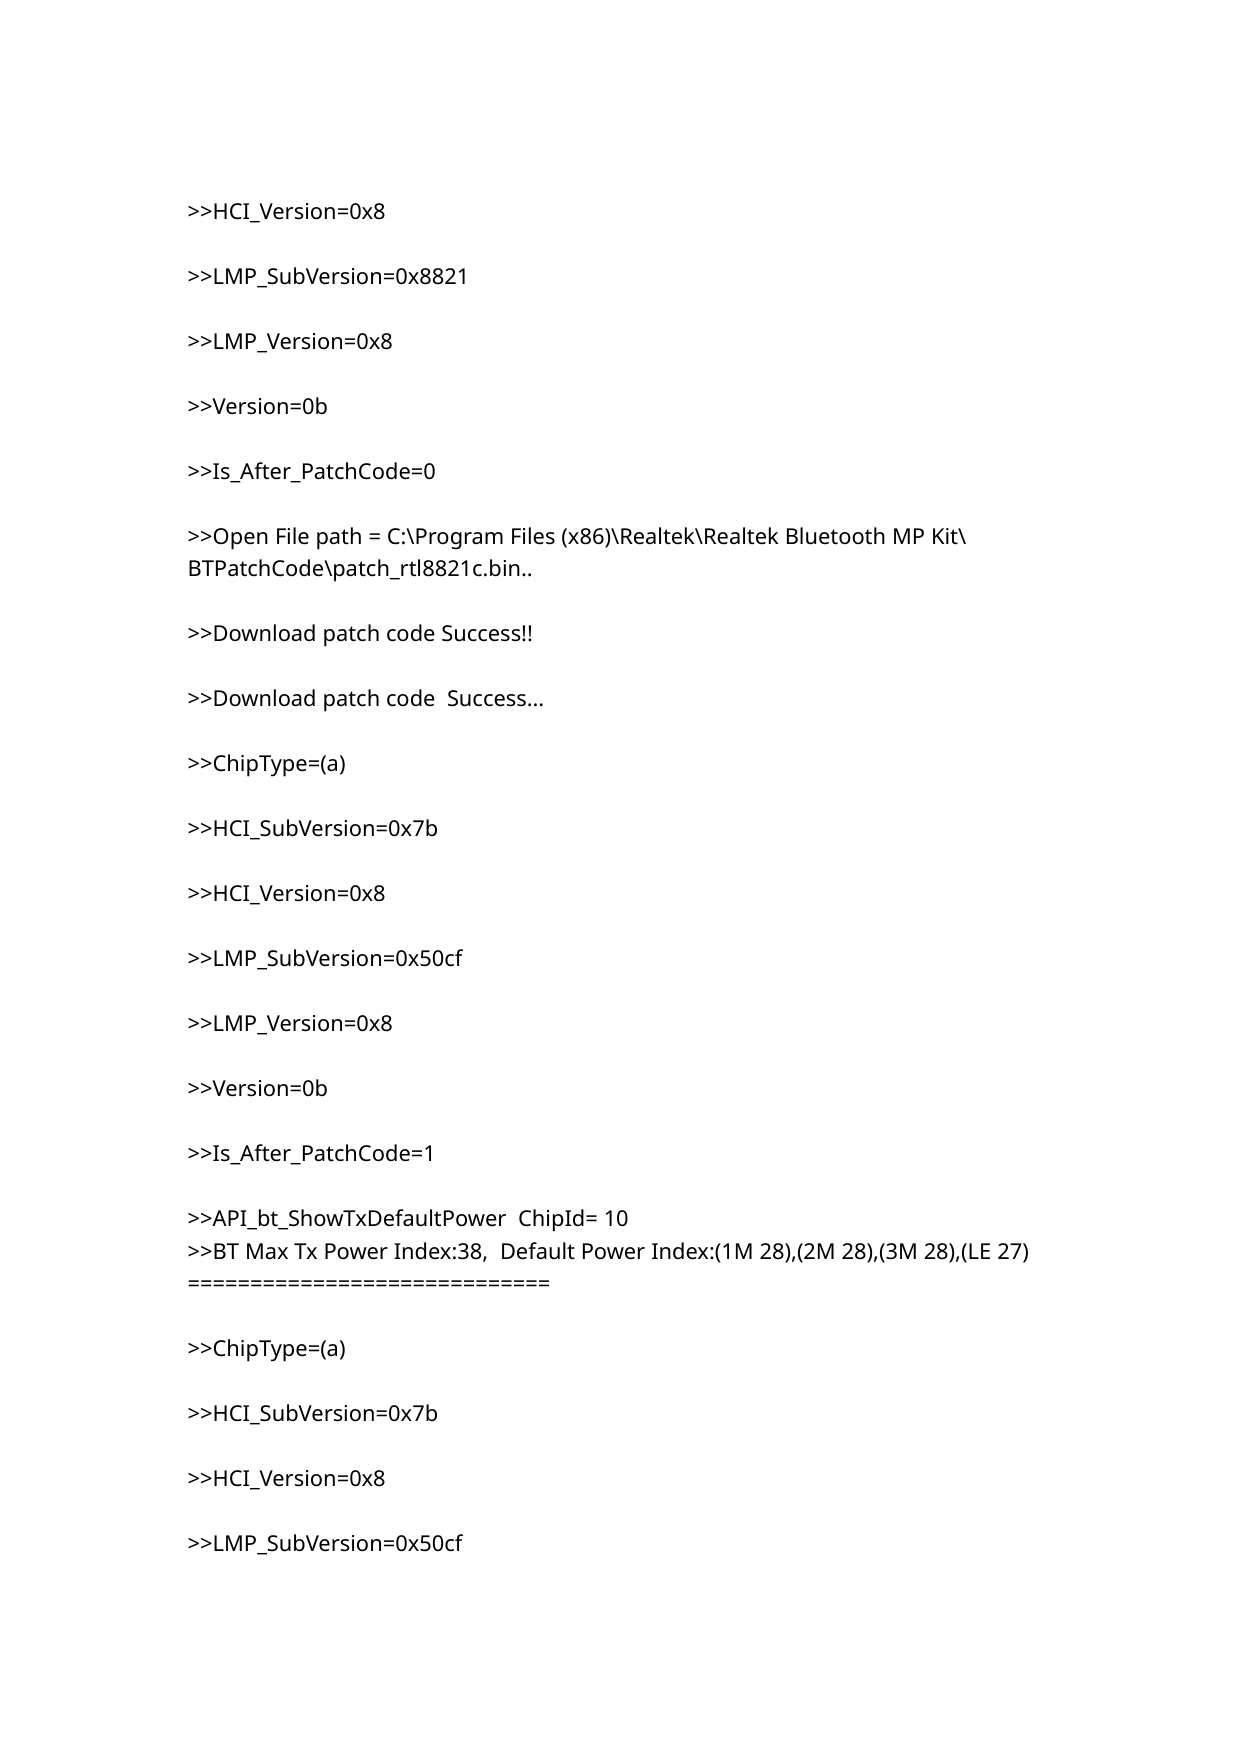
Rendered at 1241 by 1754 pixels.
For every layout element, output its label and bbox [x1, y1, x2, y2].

text [187, 162, 1053, 1559]
